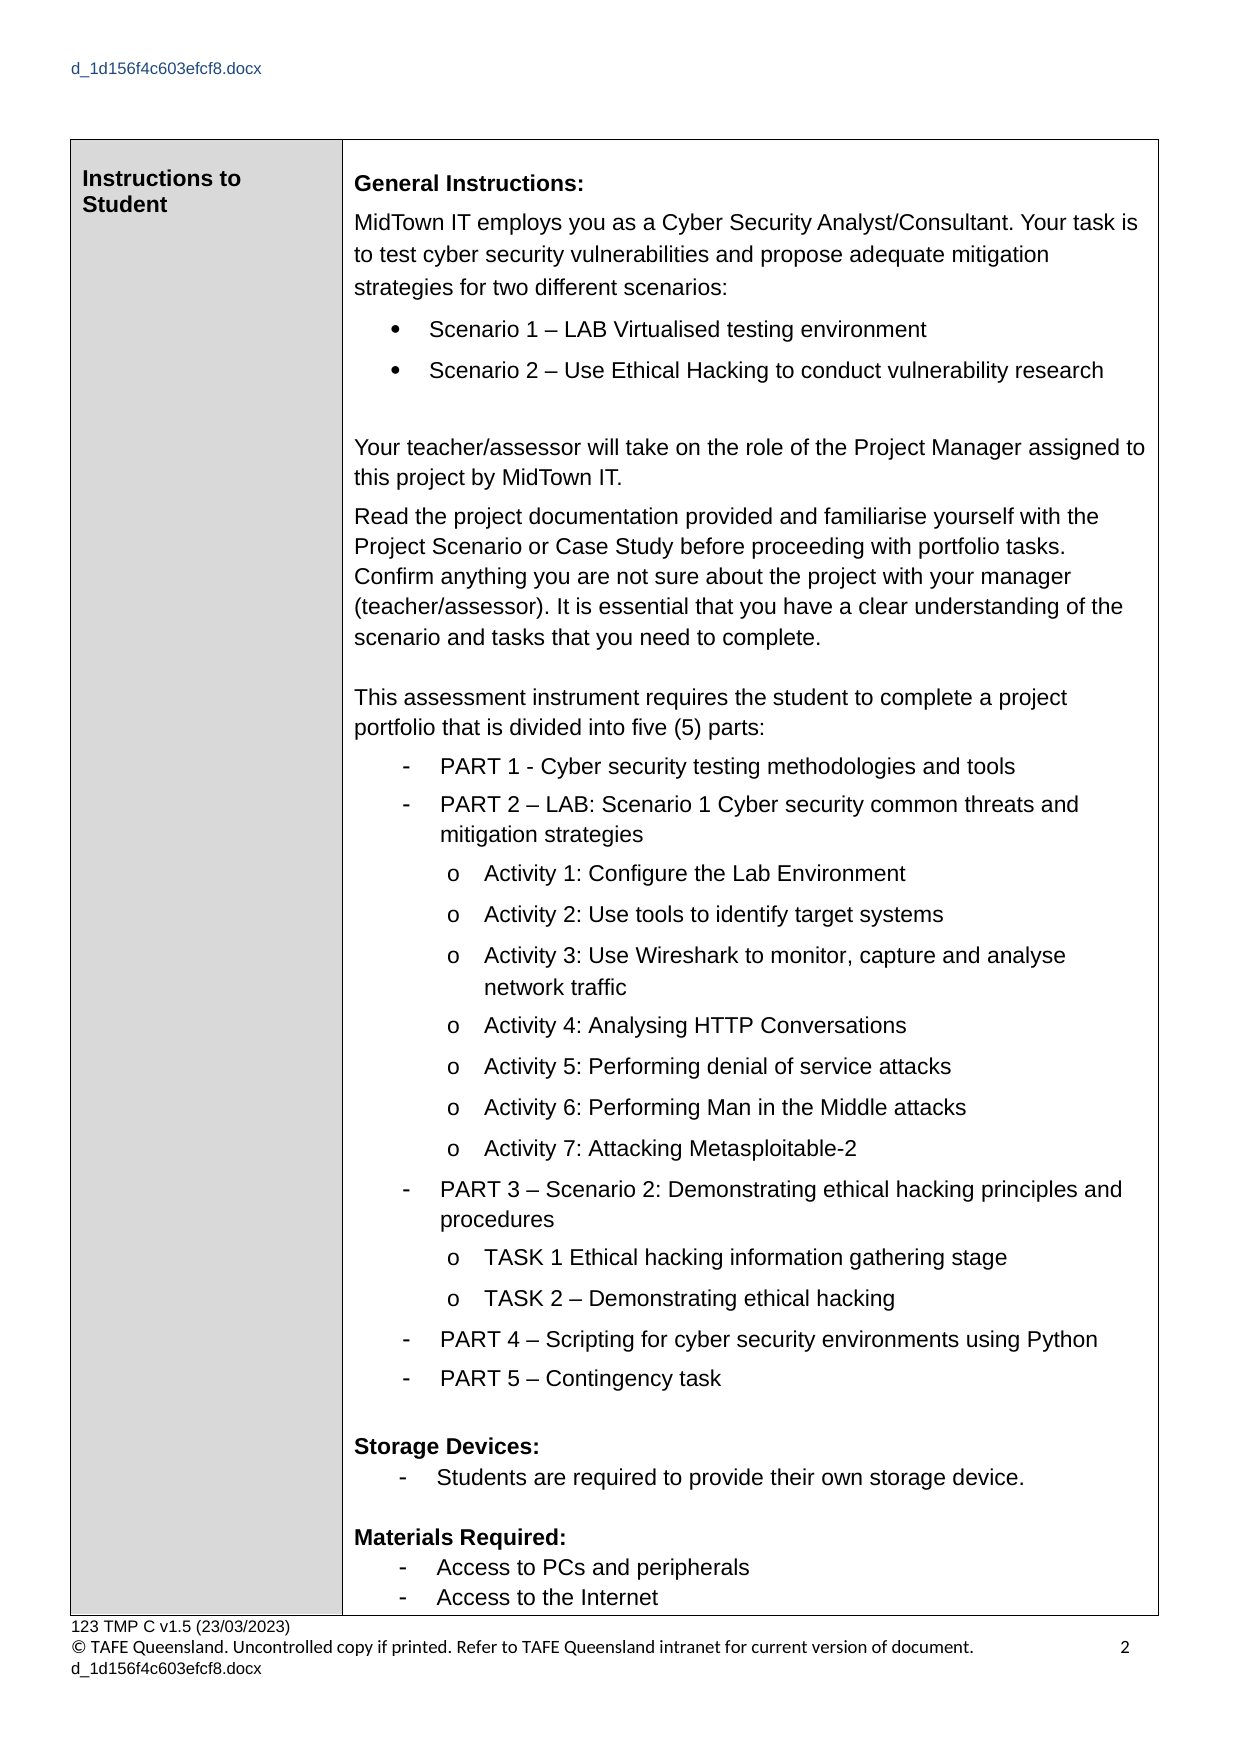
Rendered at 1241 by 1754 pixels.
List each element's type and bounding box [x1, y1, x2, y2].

table_header [343, 140, 1158, 1614]
table_header [71, 140, 342, 1614]
